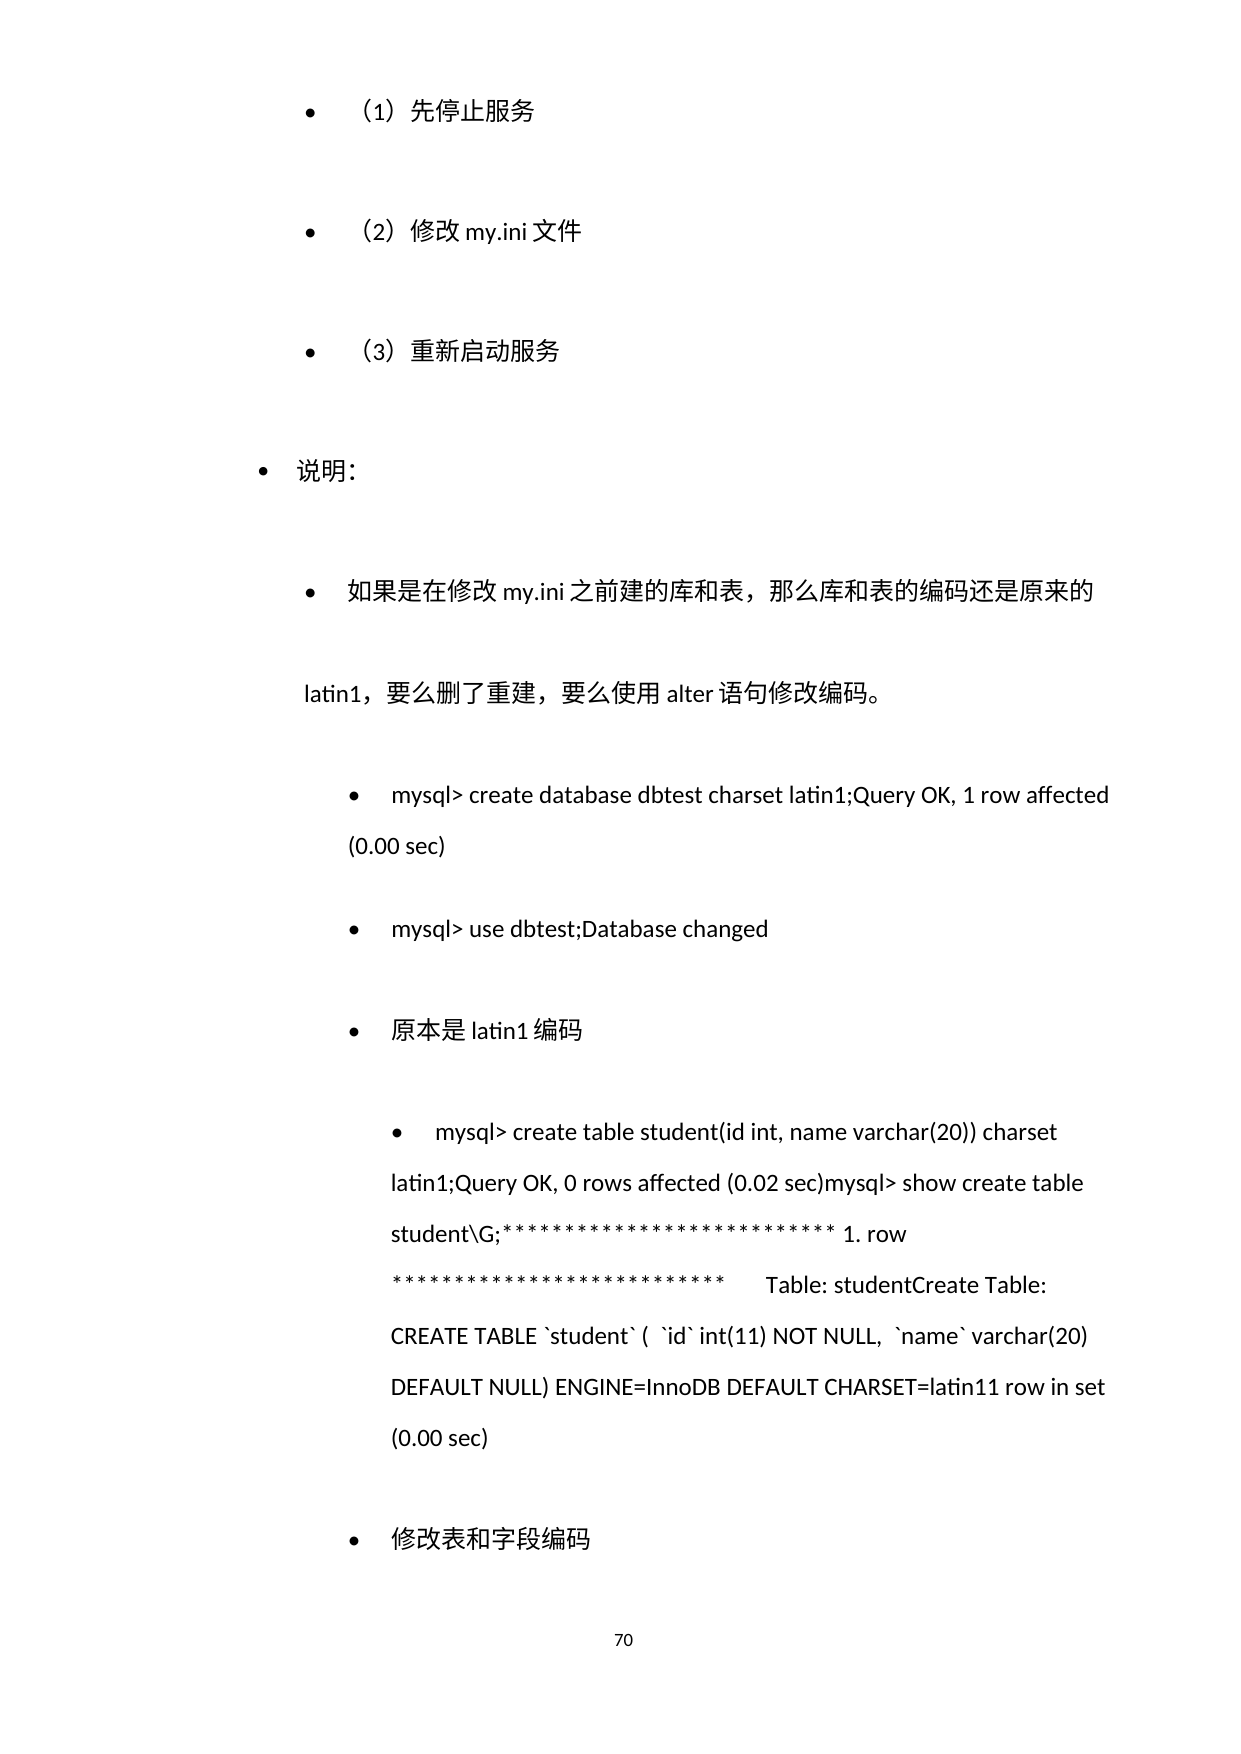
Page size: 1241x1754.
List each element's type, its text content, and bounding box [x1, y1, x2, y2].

text • （3）重新启动服务 [304, 316, 1118, 384]
text • （1）先停止服务 [304, 76, 1118, 144]
text • mysql> create database dbtest charset latin1;Query OK, 1 row affected (0.00 sec) [348, 778, 1118, 862]
text • mysql> create table student(id int, name varchar(20)) charset latin1;Query OK, 0 rows affected (0.02 sec)mysql> show create table student\G;*************************** 1. row *************************** Table: studentCreate Table: CREATE TABLE `student` ( `id` int(11) NOT NULL, `name` varchar(20) DEFAULT NULL) ENGINE=InnoDB DEFAULT CHARSET=latin11 row in set (0.00 sec) [391, 1115, 1118, 1454]
text • 修改表和字段编码 [348, 1503, 1118, 1571]
text • mysql> use dbtest;Database changed [348, 912, 1118, 946]
list 说明： [259, 436, 1118, 504]
text • （2）修改my.ini文件 [304, 196, 1118, 264]
text • 如果是在修改my.ini之前建的库和表，那么库和表的编码还是原来的latin1，要么删了重建，要么使用alter语句修改编码。 [304, 556, 1118, 726]
text • 原本是latin1编码 [348, 995, 1118, 1063]
